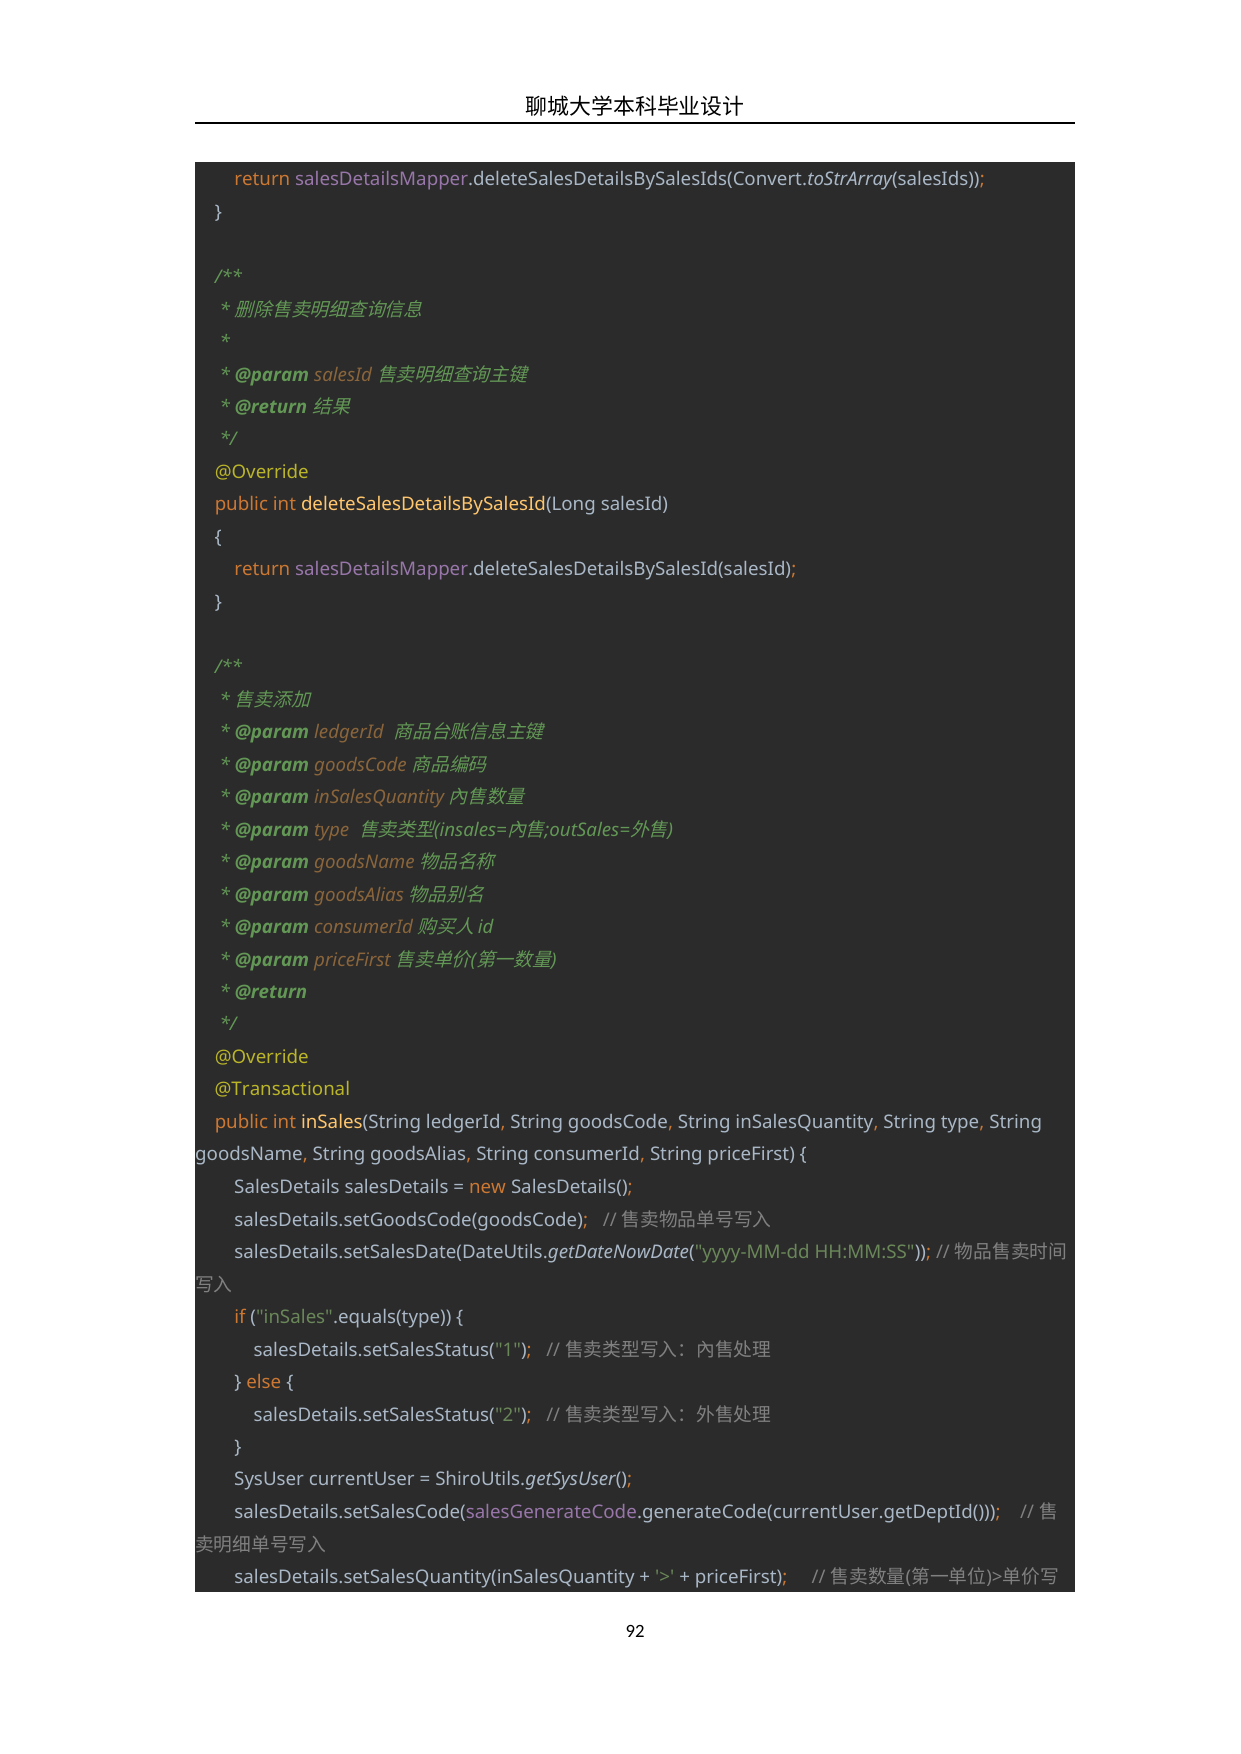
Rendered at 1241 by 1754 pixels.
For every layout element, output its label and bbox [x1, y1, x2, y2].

text [195, 162, 1075, 1592]
